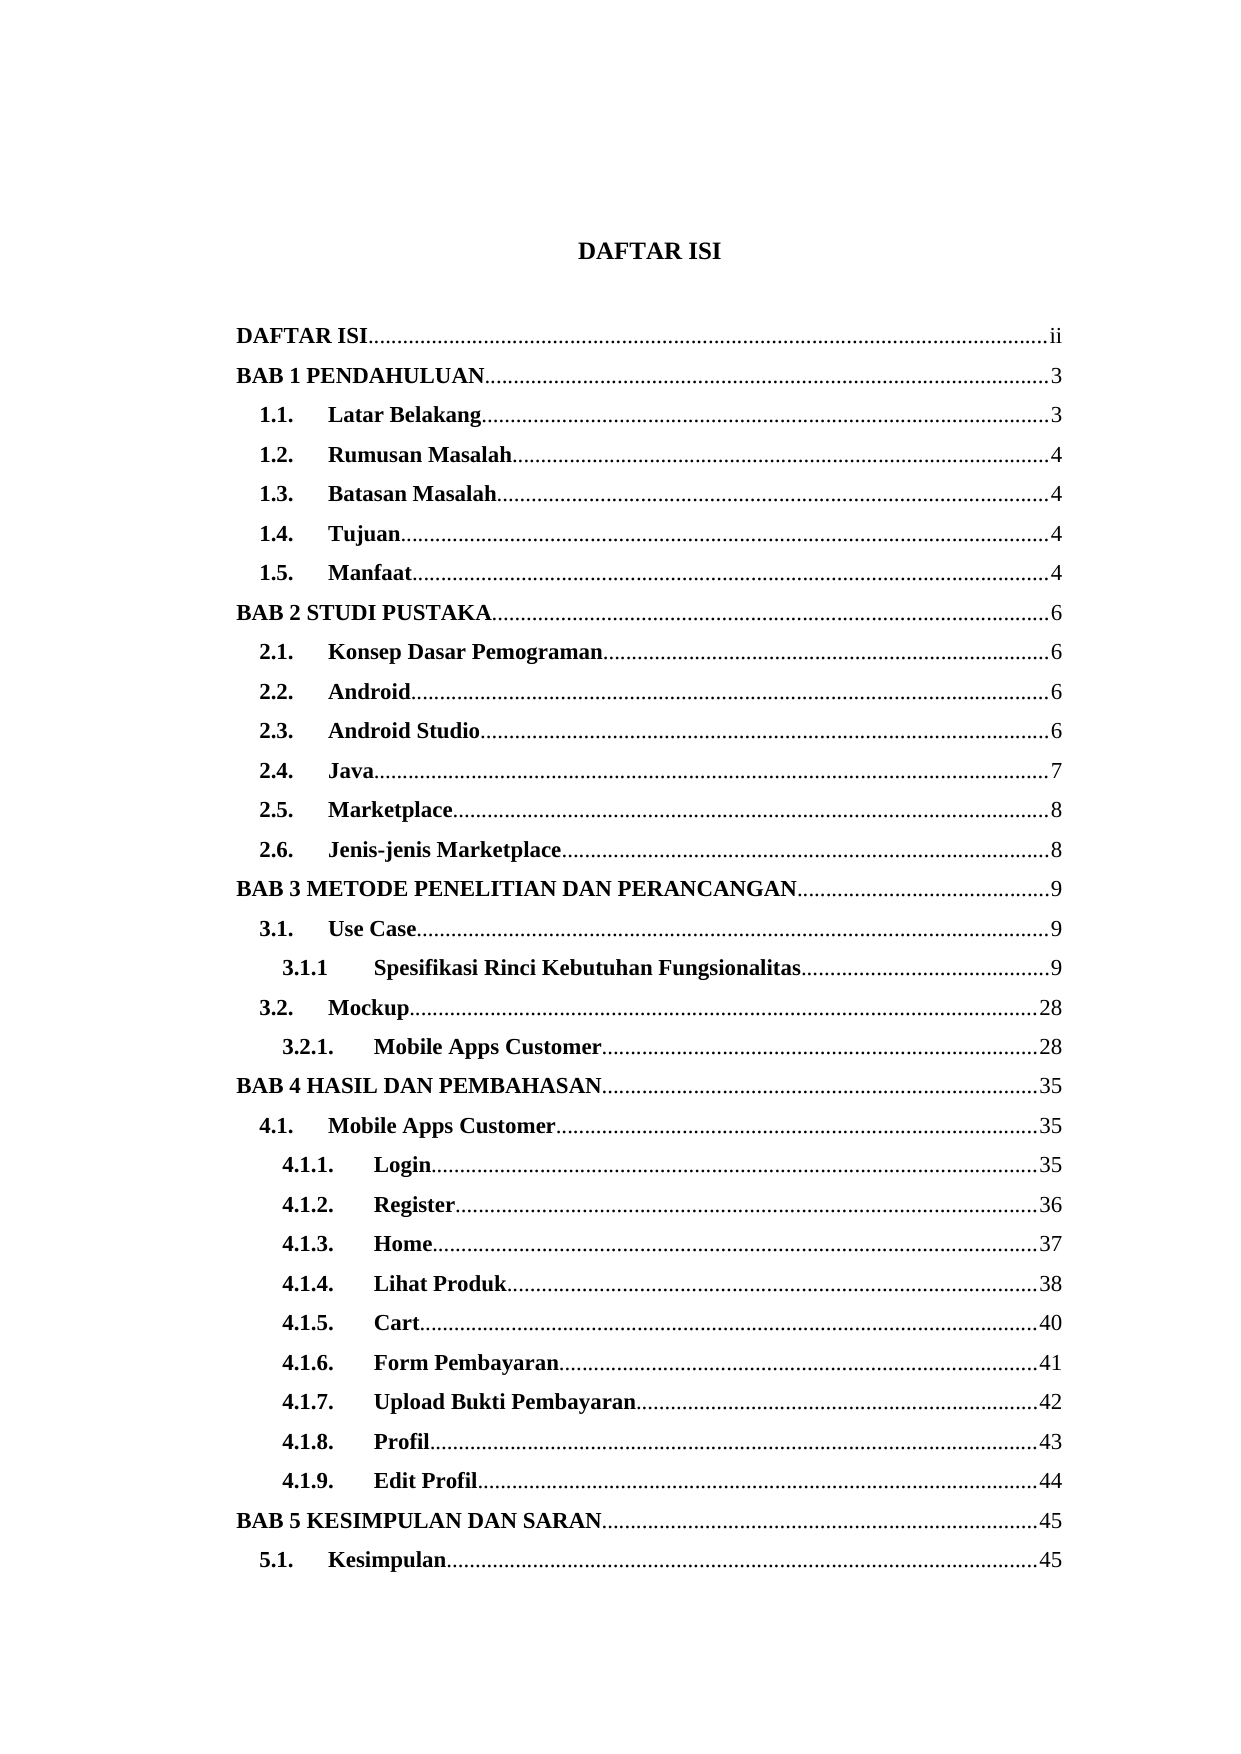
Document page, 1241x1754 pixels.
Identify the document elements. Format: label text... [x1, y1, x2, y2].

subtitle DAFTAR ISI [236, 236, 1063, 265]
